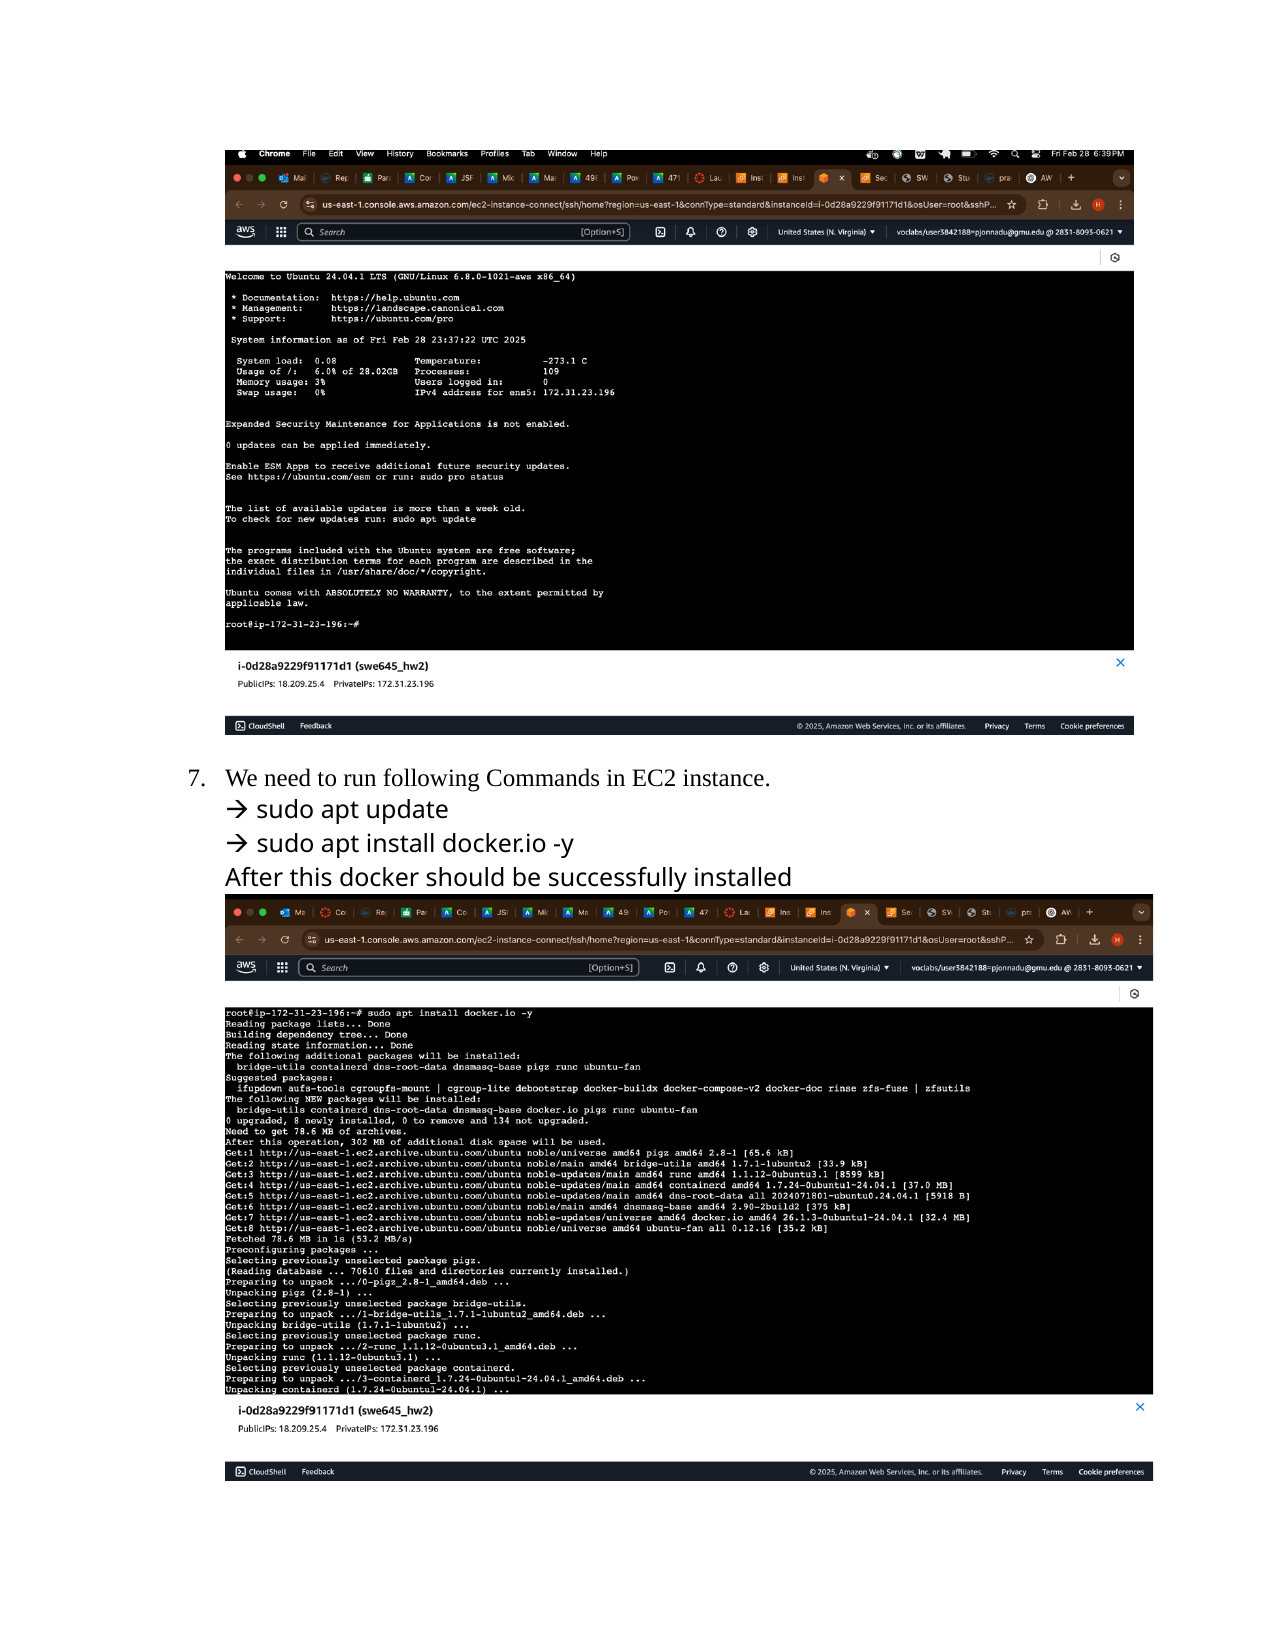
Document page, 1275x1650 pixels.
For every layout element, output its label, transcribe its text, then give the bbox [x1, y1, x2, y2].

list sudo apt update [225, 792, 1125, 826]
list After this docker should be successfully installed [225, 860, 1125, 894]
list We need to run following Commands in EC2 instance. [187, 763, 1125, 792]
list sudo apt install docker.io -y [225, 826, 1125, 860]
picture [225, 894, 1154, 1481]
picture [225, 150, 1134, 735]
